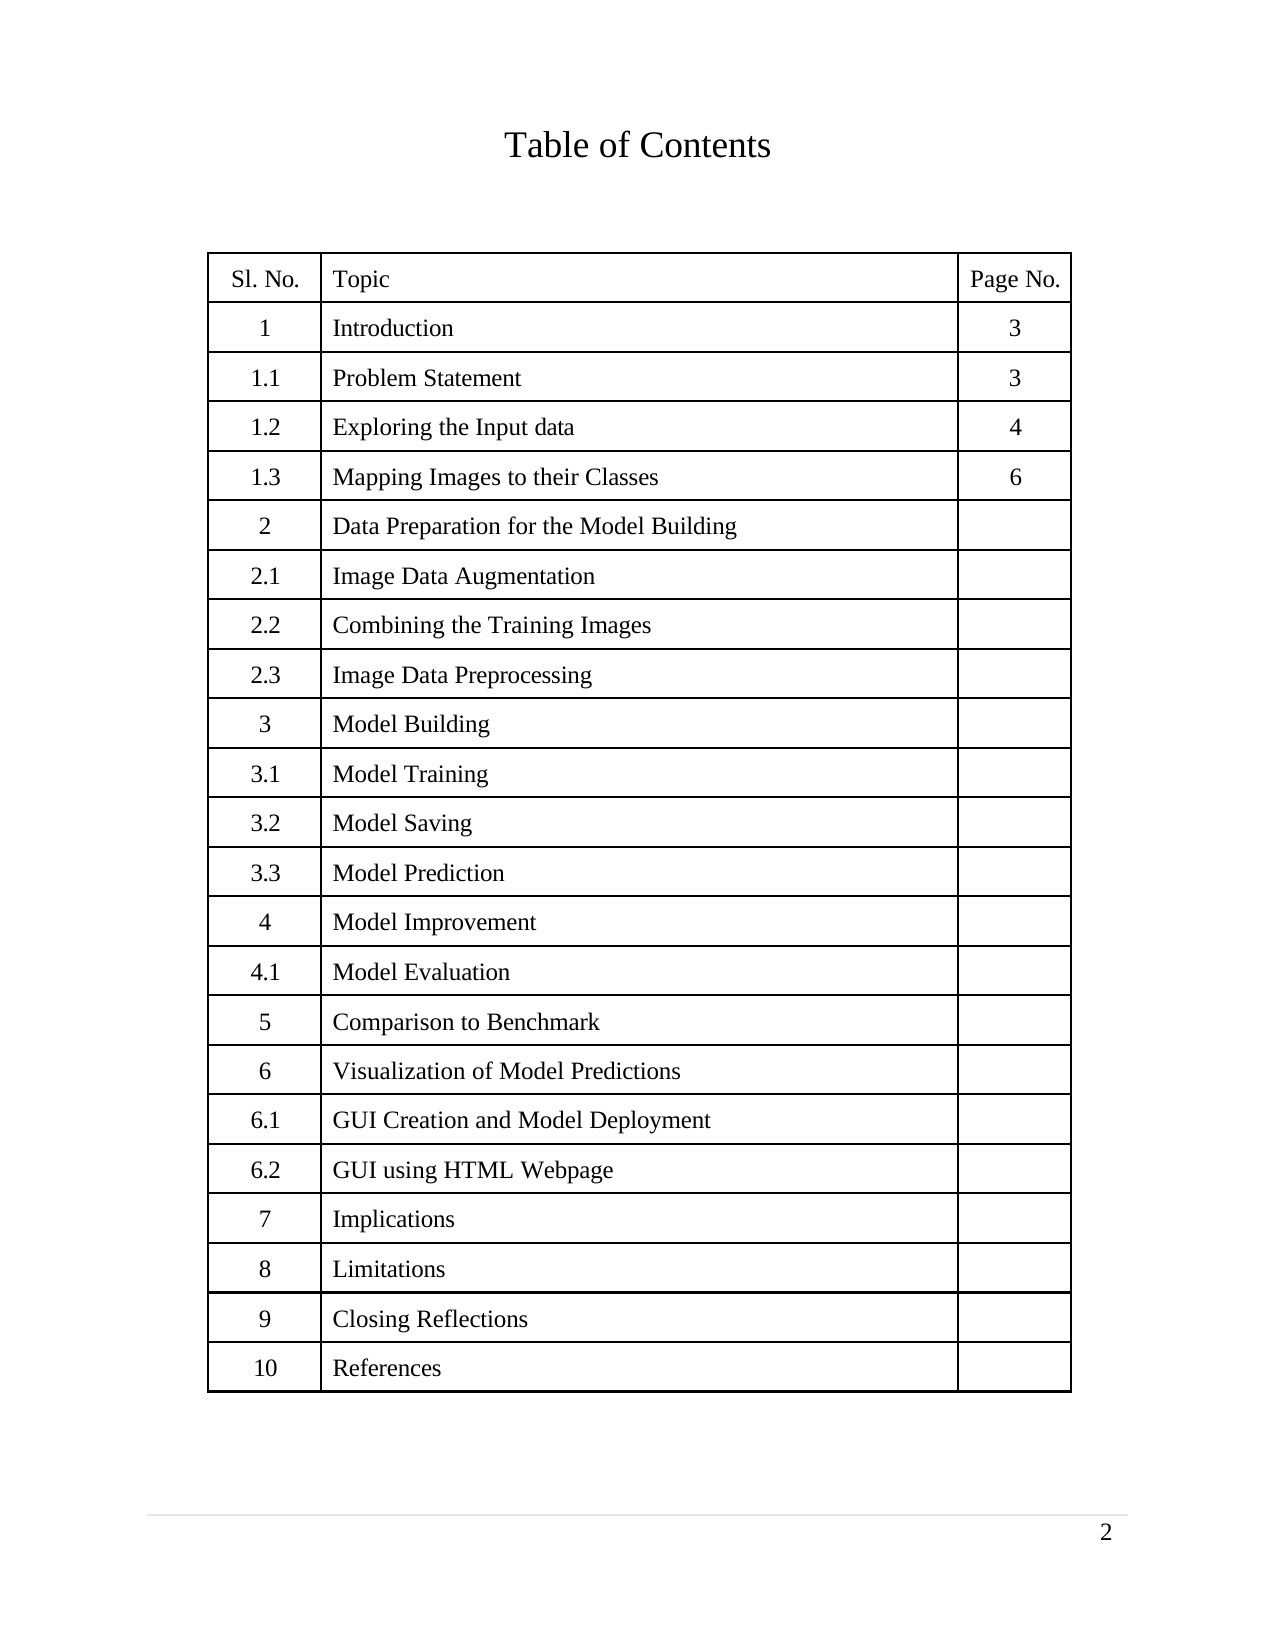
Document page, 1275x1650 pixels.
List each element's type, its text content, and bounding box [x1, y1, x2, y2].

table_cell 1.2 [209, 402, 320, 450]
table_cell 3.3 [209, 848, 320, 895]
table_cell [959, 600, 1070, 648]
table_cell 2.1 [209, 551, 320, 598]
table_cell [959, 848, 1070, 895]
table_cell 3 [959, 353, 1070, 400]
table_cell Image Data Augmentation [322, 551, 957, 598]
table_cell 3.2 [209, 798, 320, 846]
table_cell 2.2 [209, 600, 320, 648]
table_cell Model Prediction [322, 848, 957, 895]
table_cell GUI using HTML Webpage [322, 1145, 957, 1192]
table_cell Model Improvement [322, 897, 957, 945]
table_cell [959, 501, 1070, 549]
table_cell Data Preparation for the Model Building [322, 501, 957, 549]
table_cell 4 [209, 897, 320, 945]
table_cell [959, 551, 1070, 598]
table_cell [959, 699, 1070, 747]
table_cell Image Data Preprocessing [322, 650, 957, 697]
table_cell 5 [209, 996, 320, 1044]
table_cell Introduction [322, 303, 957, 351]
text Table of Contents [152, 122, 1123, 165]
table_cell Visualization of Model Predictions [322, 1046, 957, 1093]
table_cell Implications [322, 1194, 957, 1242]
table_cell 10 [209, 1343, 320, 1390]
table_cell [959, 897, 1070, 945]
table_cell 6 [209, 1046, 320, 1093]
table_cell [959, 947, 1070, 994]
table_cell [959, 1046, 1070, 1093]
table_cell Problem Statement [322, 353, 957, 400]
table_cell 1 [209, 303, 320, 351]
table_cell 1.1 [209, 353, 320, 400]
table_cell [959, 1244, 1070, 1291]
table_cell [959, 1145, 1070, 1192]
table_cell 8 [209, 1244, 320, 1291]
table_header Topic [322, 254, 957, 301]
table_cell 9 [209, 1294, 320, 1341]
table_cell Model Training [322, 749, 957, 796]
table_cell [959, 650, 1070, 697]
table_cell [959, 1095, 1070, 1143]
table_cell 4 [959, 402, 1070, 450]
table_cell 6.2 [209, 1145, 320, 1192]
table_cell 3 [209, 699, 320, 747]
table_cell Exploring the Input data [322, 402, 957, 450]
table_cell 2.3 [209, 650, 320, 697]
table_cell 2 [209, 501, 320, 549]
table_cell 7 [209, 1194, 320, 1242]
table_cell Combining the Training Images [322, 600, 957, 648]
table_cell [959, 749, 1070, 796]
table_cell Mapping Images to their Classes [322, 452, 957, 499]
table_cell [959, 1343, 1070, 1390]
table_cell 3 [959, 303, 1070, 351]
table_cell Limitations [322, 1244, 957, 1291]
table_cell Closing Reflections [322, 1294, 957, 1341]
table_cell Model Evaluation [322, 947, 957, 994]
table_cell [959, 798, 1070, 846]
table_cell Comparison to Benchmark [322, 996, 957, 1044]
table_cell 4.1 [209, 947, 320, 994]
table_cell Model Saving [322, 798, 957, 846]
table_header Page No. [959, 254, 1070, 301]
table_cell 6 [959, 452, 1070, 499]
table_cell References [322, 1343, 957, 1390]
table_cell [959, 1294, 1070, 1341]
table_header Sl. No. [209, 254, 320, 301]
table_cell Model Building [322, 699, 957, 747]
table_cell 6.1 [209, 1095, 320, 1143]
table_cell 3.1 [209, 749, 320, 796]
table_cell [959, 996, 1070, 1044]
table_cell 1.3 [209, 452, 320, 499]
table_cell GUI Creation and Model Deployment [322, 1095, 957, 1143]
table_cell [959, 1194, 1070, 1242]
